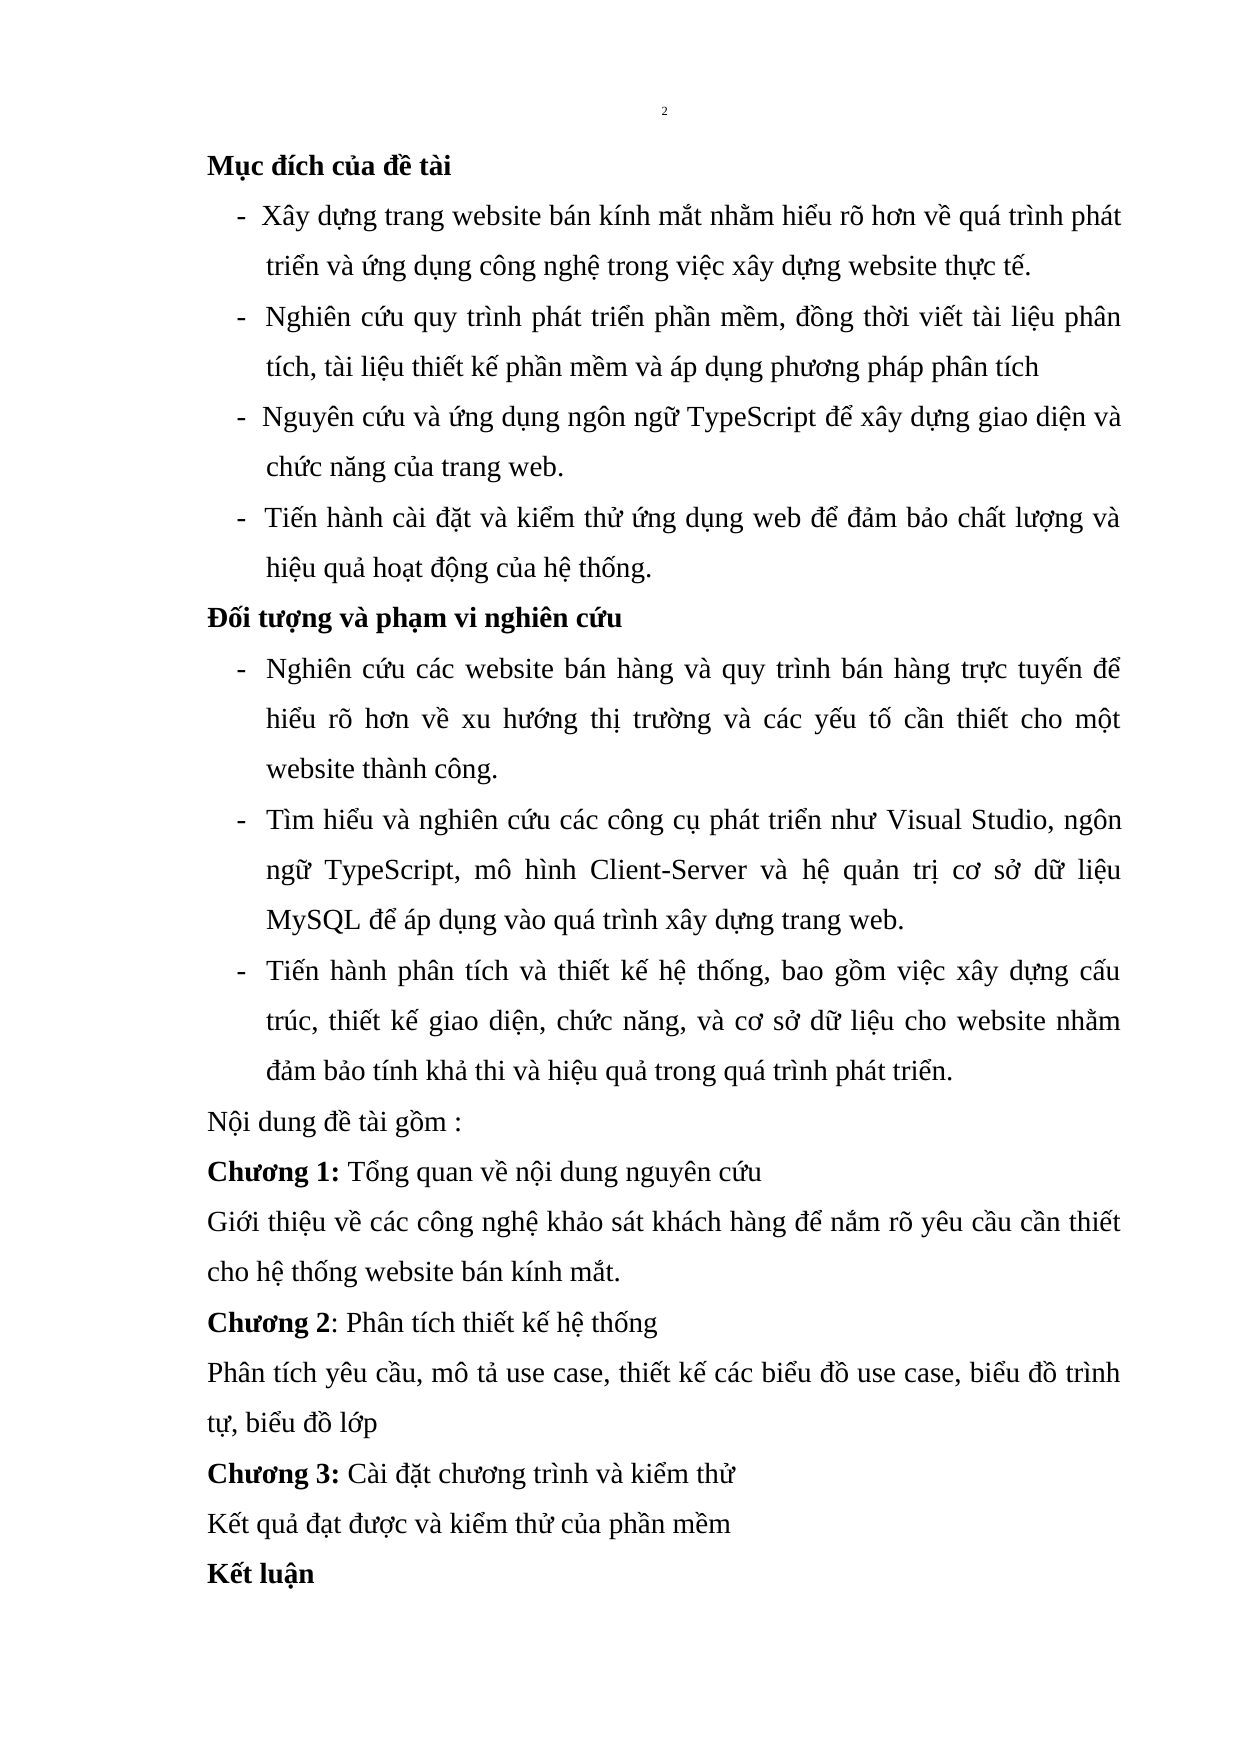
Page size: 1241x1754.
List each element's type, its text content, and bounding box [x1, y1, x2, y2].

text Giới thiệu về các công nghệ khảo sát khách hàng để nắm rõ yêu cầu cần thiết cho hệ thống website bán kính mắt. [207, 1204, 1122, 1288]
text - Xây dựng trang website bán kính mắt nhằm hiểu rõ hơn về quá trình phát triển và ứng dụng công nghệ trong việc xây dựng website thực tế. [236, 198, 1122, 282]
text Mục đích của đề tài [207, 148, 1122, 181]
text - Nghiên cứu quy trình phát triển phần mềm, đồng thời viết tài liệu phân tích, tài liệu thiết kế phần mềm và áp dụng phương pháp phân tích [236, 299, 1122, 382]
list Tiến hành phân tích và thiết kế hệ thống, bao gồm việc xây dựng cấu trúc, thiết kế giao diện, chức năng, và cơ sở dữ liệu cho website nhằm đảm bảo tính khả thi và hiệu quả trong quá trình phát triển. [236, 953, 1122, 1087]
text Chương 1: Tổng quan về nội dung nguyên cứu [207, 1154, 1122, 1187]
text Chương 2: Phân tích thiết kế hệ thống [207, 1305, 1122, 1338]
text Phân tích yêu cầu, mô tả use case, thiết kế các biểu đồ use case, biểu đồ trình tự, biểu đồ lớp [207, 1355, 1122, 1439]
list Nghiên cứu các website bán hàng và quy trình bán hàng trực tuyến để hiểu rõ hơn về xu hướng thị trường và các yếu tố cần thiết cho một website thành công. [236, 651, 1122, 785]
text - Tiến hành cài đặt và kiểm thử ứng dụng web để đảm bảo chất lượng và hiệu quả hoạt động của hệ thống. [236, 500, 1122, 584]
text Kết quả đạt được và kiểm thử của phần mềm [207, 1506, 1122, 1540]
text Nội dung đề tài gồm : [207, 1104, 1122, 1137]
text Kết luận [207, 1556, 1122, 1590]
list Tìm hiểu và nghiên cứu các công cụ phát triển như Visual Studio, ngôn ngữ TypeScript, mô hình Client-Server và hệ quản trị cơ sở dữ liệu MySQL để áp dụng vào quá trình xây dựng trang web. [236, 802, 1122, 936]
text - Nguyên cứu và ứng dụng ngôn ngữ TypeScript để xây dựng giao diện và chức năng của trang web. [236, 399, 1122, 483]
text Đối tượng và phạm vi nghiên cứu [207, 601, 1122, 634]
text Chương 3: Cài đặt chương trình và kiểm thử [207, 1456, 1122, 1489]
